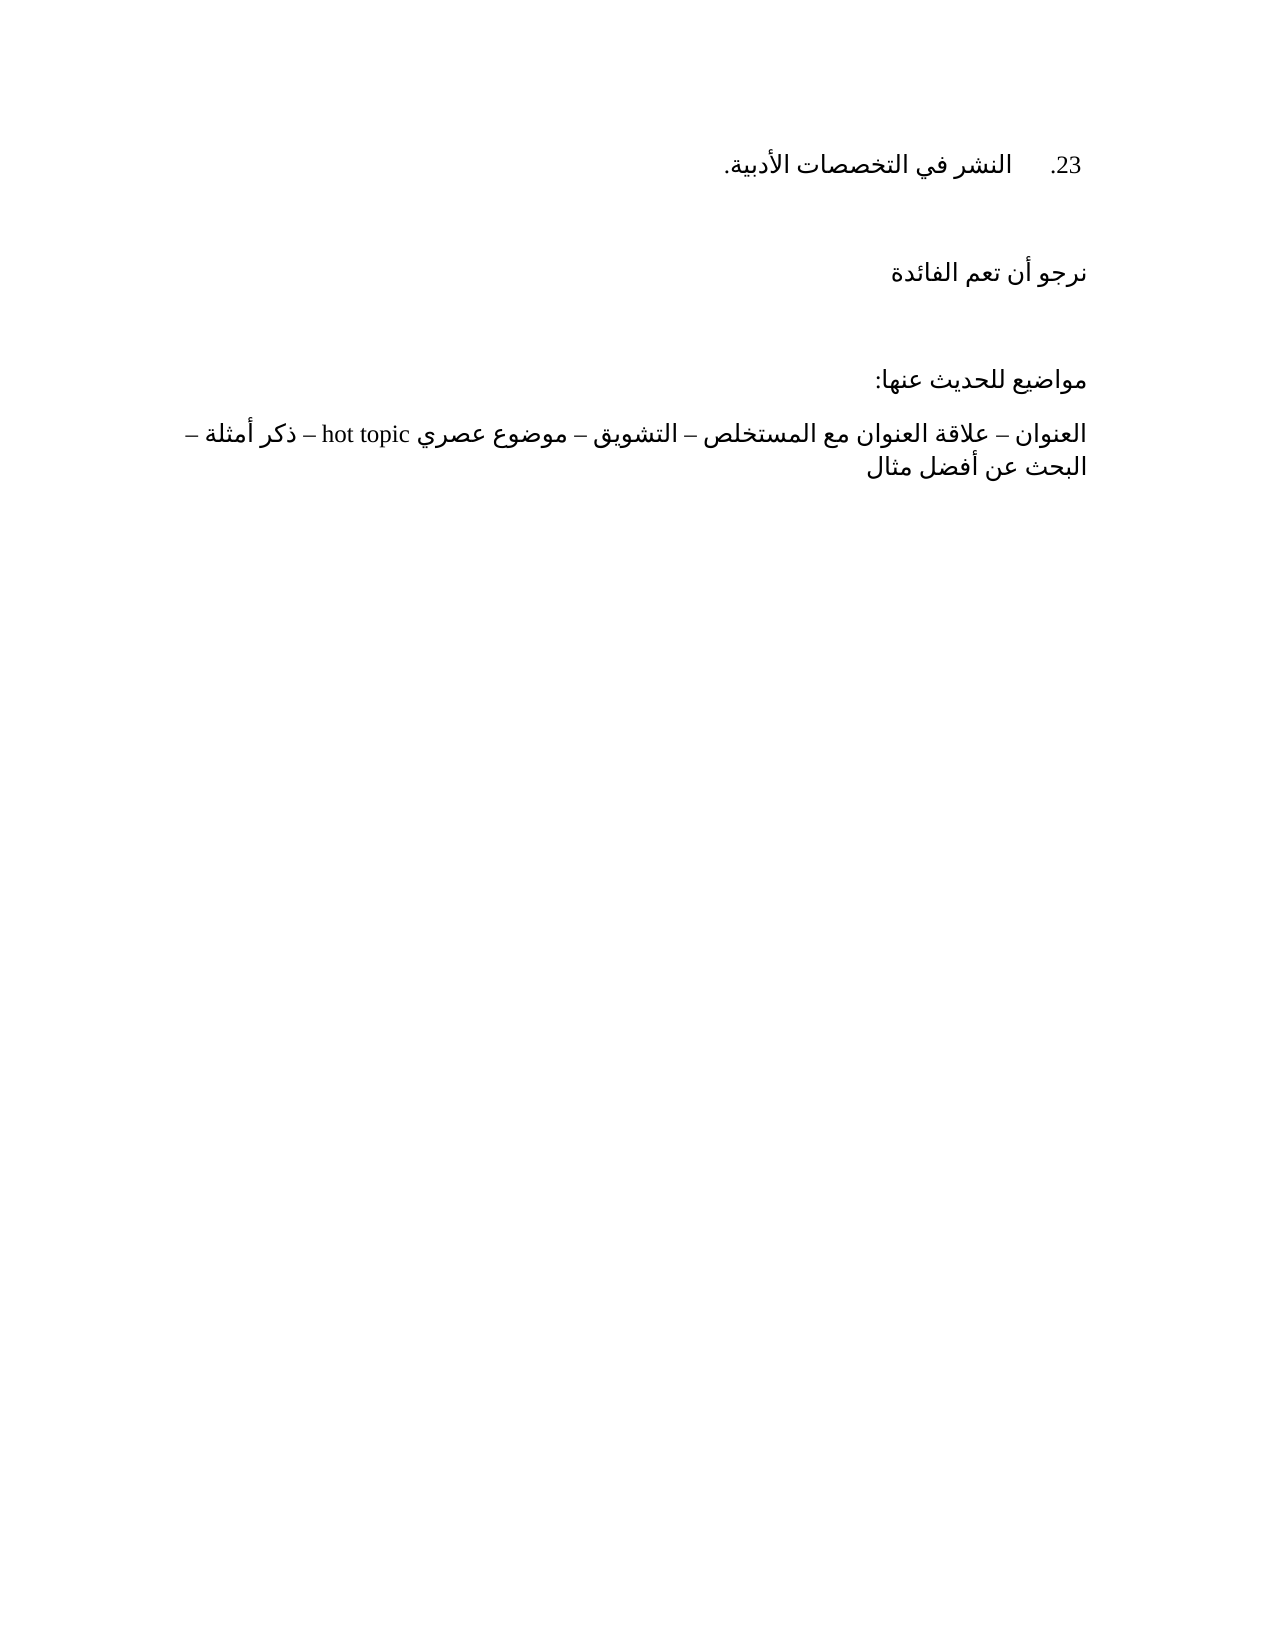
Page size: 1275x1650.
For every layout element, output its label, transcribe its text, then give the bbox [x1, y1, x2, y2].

text العنوان – علاقة العنوان مع المستخلص – التشويق – موضوع عصري hot topic – ذكر أمثلة – البحث عن أفضل مثال [150, 419, 1087, 481]
text مواضيع للحديث عنها: [150, 365, 1087, 394]
text نرجو أن تعم الفائدة [150, 258, 1087, 286]
list النشر في التخصصات الأدبية. [150, 150, 1050, 179]
